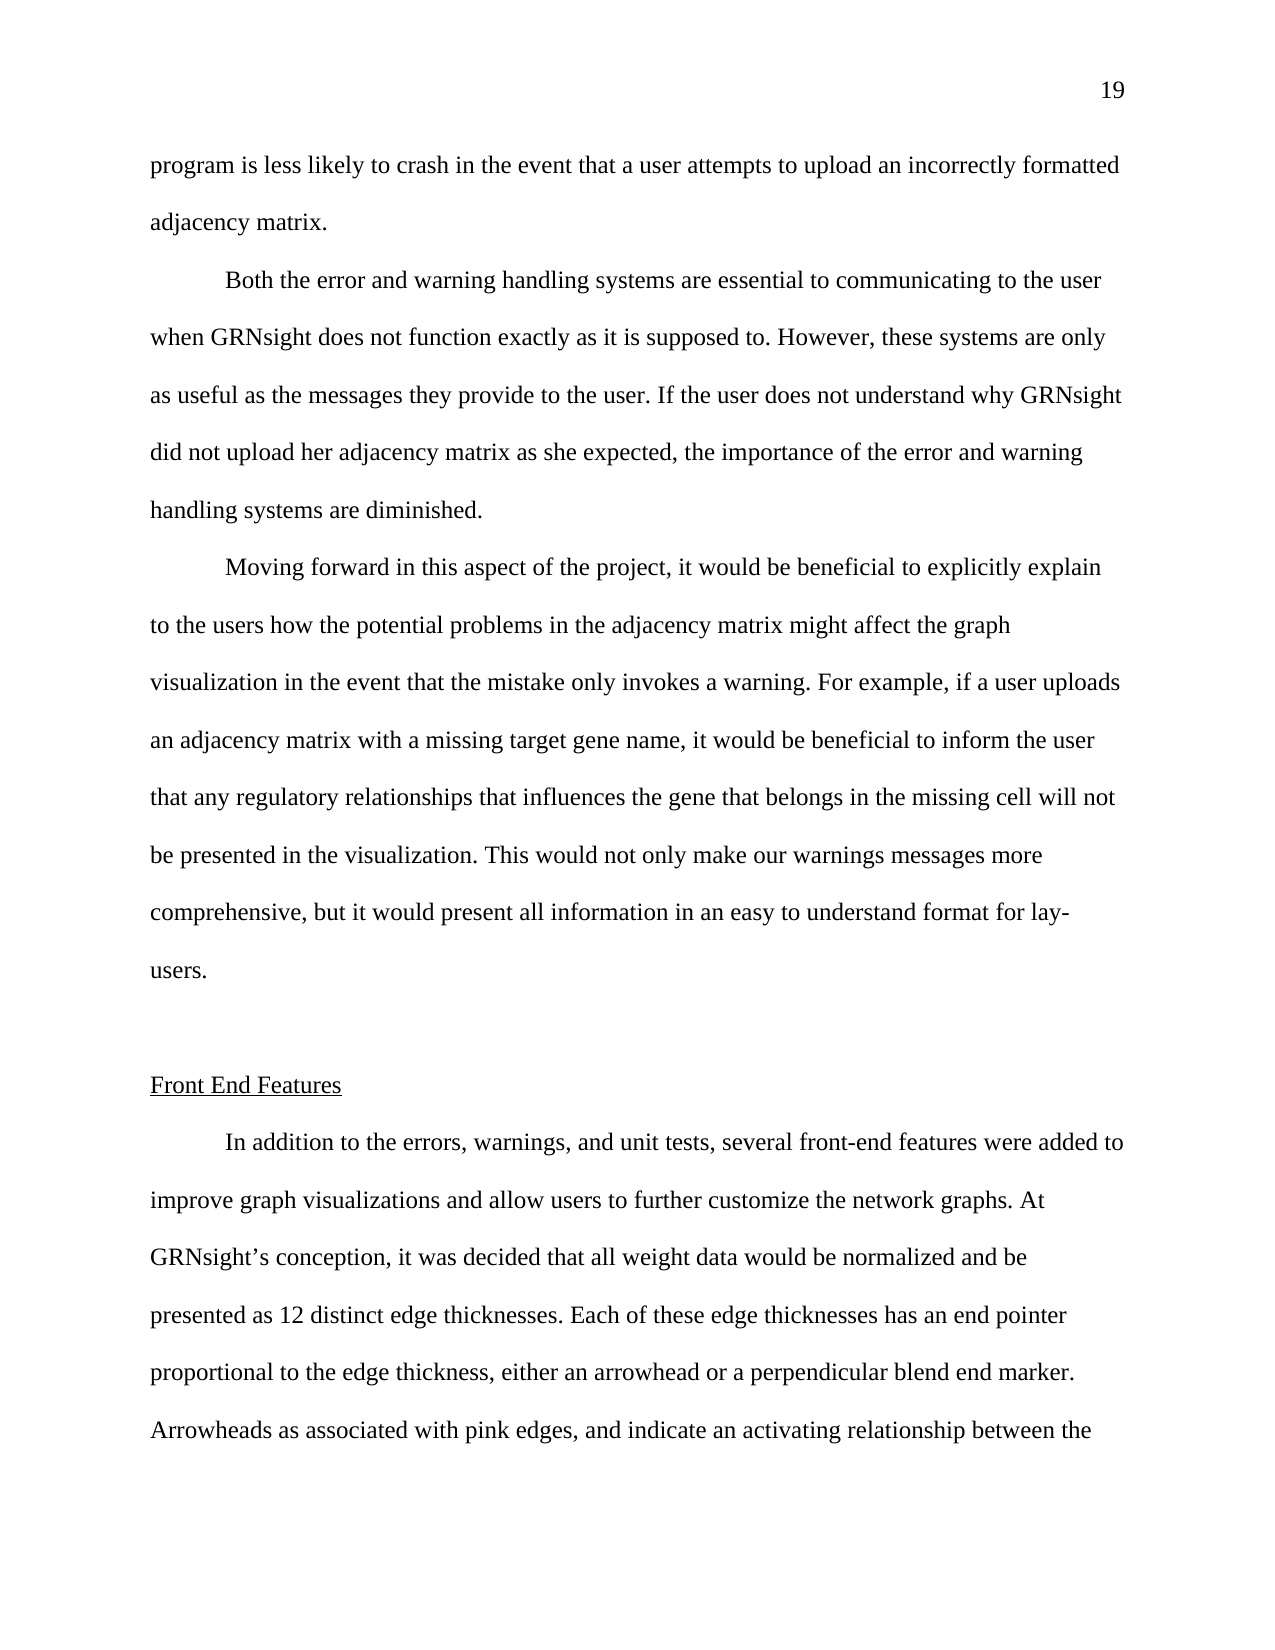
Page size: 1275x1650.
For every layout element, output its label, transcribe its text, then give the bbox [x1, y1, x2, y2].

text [150, 1127, 1125, 1444]
text Moving forward in this aspect of the project, it would be beneficial to explicitly explain to the users how the potential problems in the adjacency matrix might affect the graph visualization in the event that the mistake only invokes a warning. For example, if a user uploads an adjacency matrix with a missing target gene name, it would be beneficial to inform the user that any regulatory relationships that influences the gene that belongs in the missing cell will not be presented in the visualization. This would not only make our warnings messages more comprehensive, but it would present all information in an easy to understand format for lay-users. [150, 552, 1125, 984]
text Front End Features [150, 1070, 1125, 1099]
text Both the error and warning handling systems are essential to communicating to the user when GRNsight does not function exactly as it is supposed to. However, these systems are only as useful as the messages they provide to the user. If the user does not understand why GRNsight did not upload her adjacency matrix as she expected, the importance of the error and warning handling systems are diminished. [150, 265, 1125, 524]
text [150, 150, 1125, 236]
